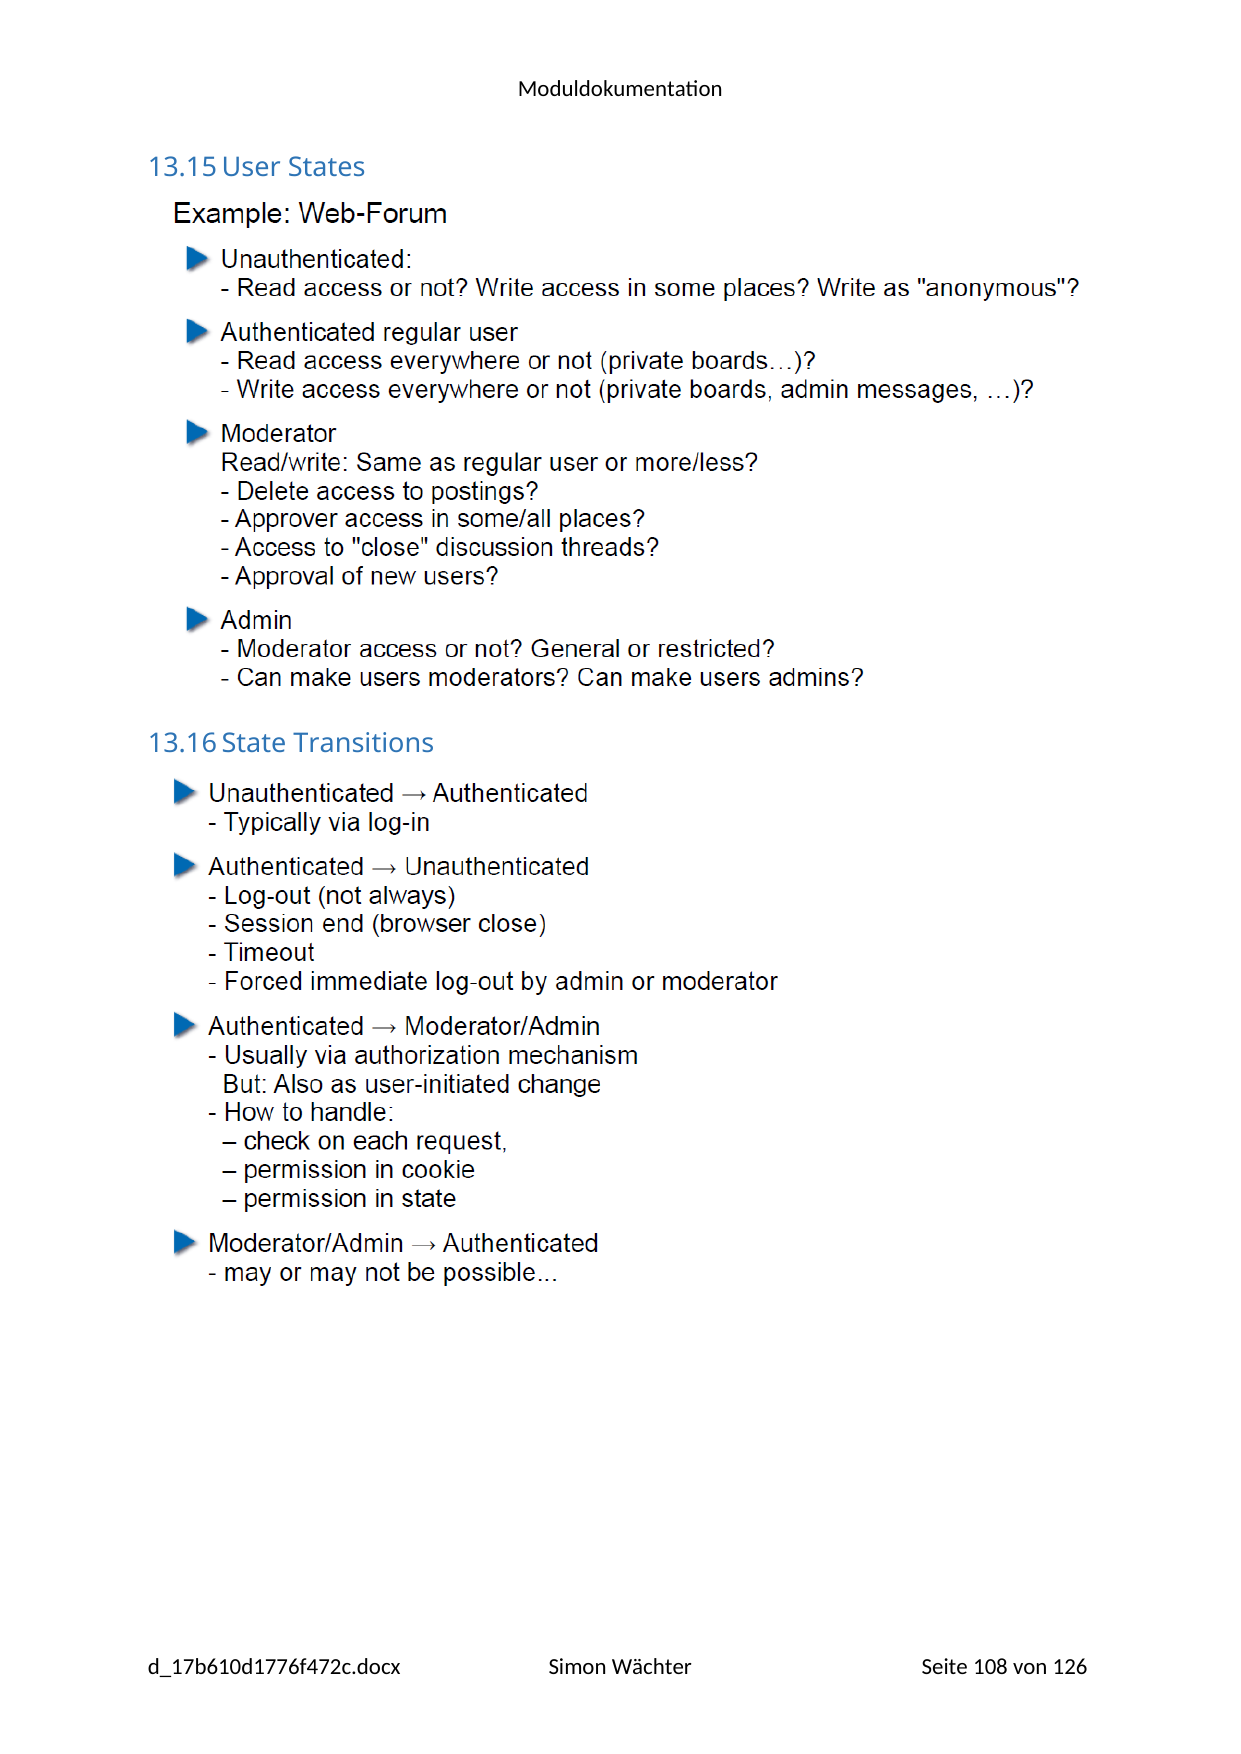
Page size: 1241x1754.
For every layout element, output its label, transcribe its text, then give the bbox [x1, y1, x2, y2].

picture [147, 187, 1093, 705]
subtitle User States [148, 148, 1093, 184]
picture [147, 763, 1093, 1301]
subtitle State Transitions [148, 723, 1093, 760]
